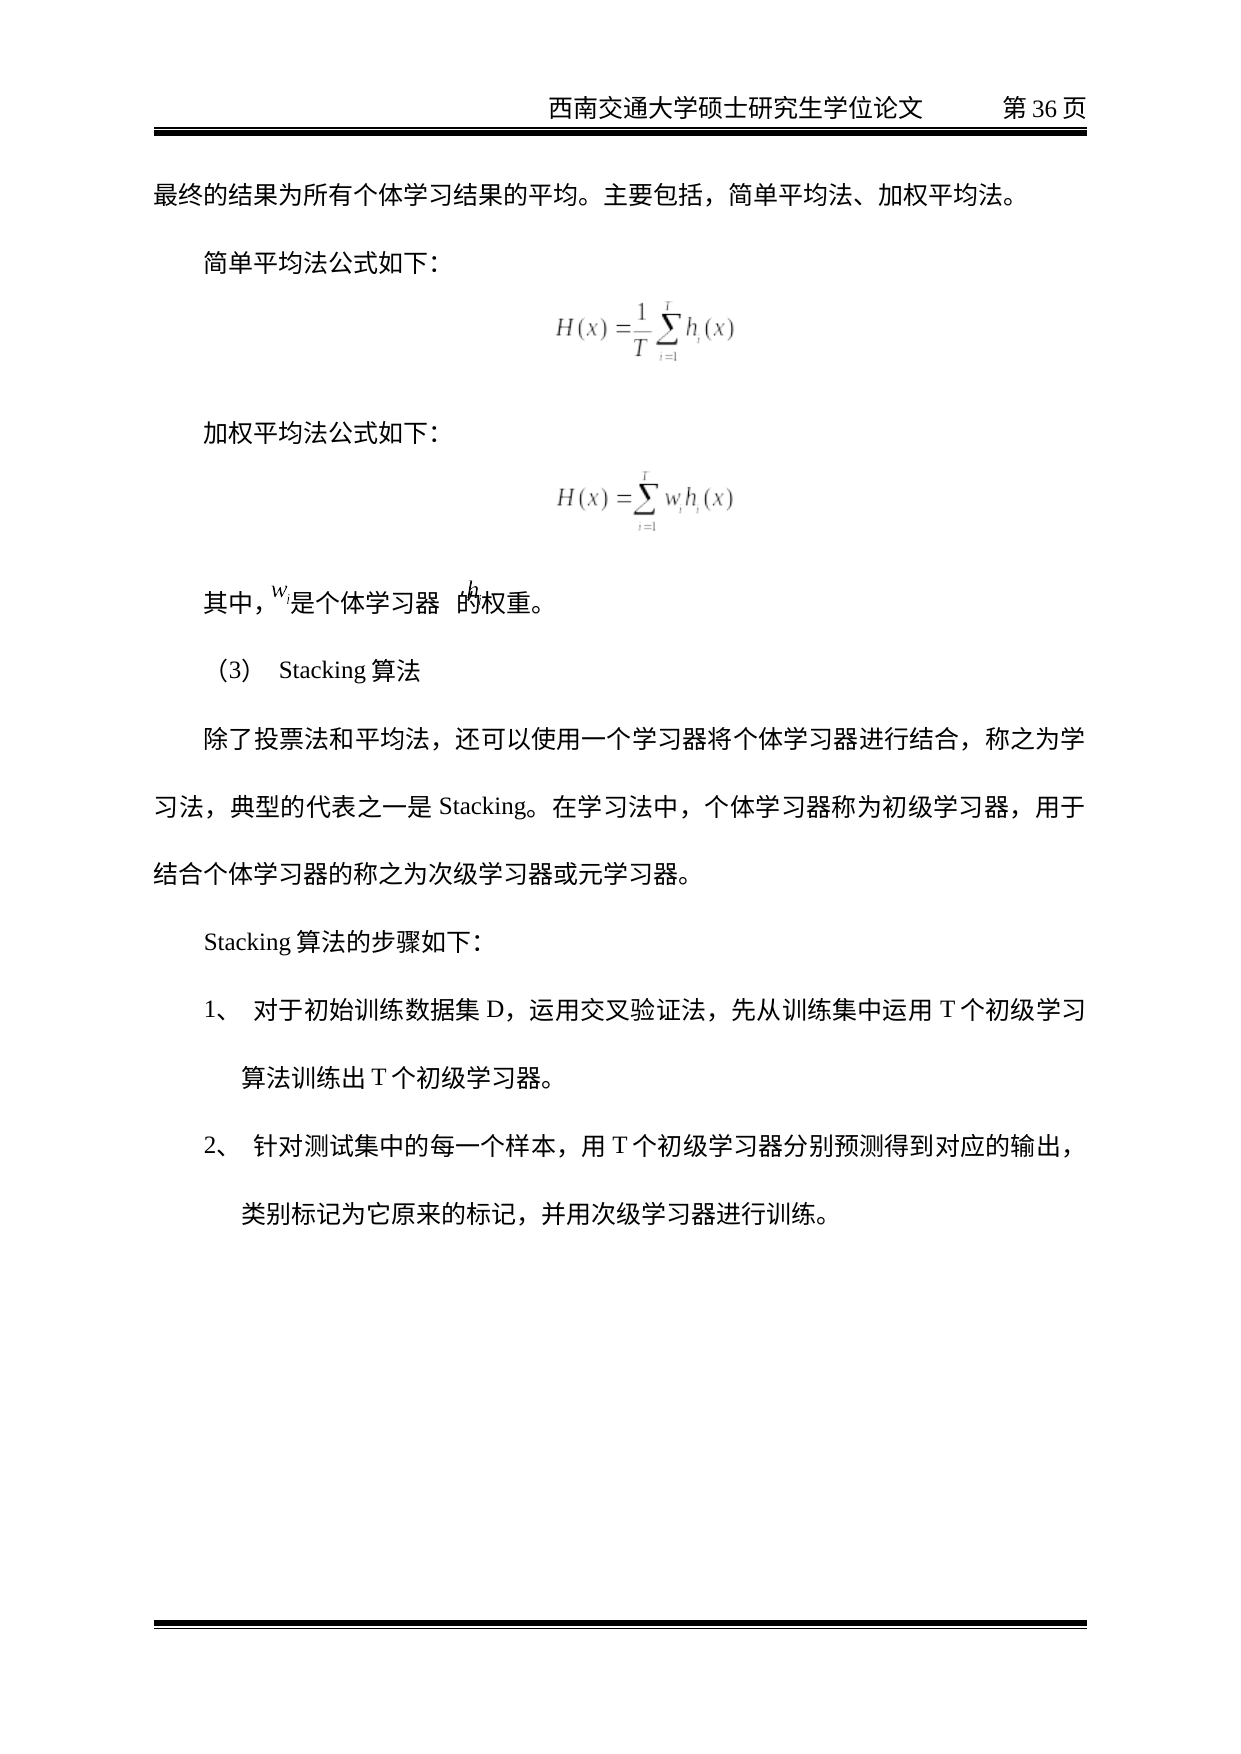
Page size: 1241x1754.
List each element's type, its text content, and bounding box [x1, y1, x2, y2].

text 除了投票法和平均法，还可以使用一个学习器将个体学习器进行结合，称之为学习法，典型的代表之一是Stacking。在学习法中，个体学习器称为初级学习器，用于结合个体学习器的称之为次级学习器或元学习器。 [153, 703, 1087, 907]
text Stacking算法的步骤如下： [153, 907, 1087, 975]
text 其中， 是个体学习器 的权重。 [153, 567, 1087, 635]
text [153, 160, 1087, 228]
list 对于初始训练数据集D，运用交叉验证法，先从训练集中运用T个初级学习算法训练出T个初级学习器。 [203, 975, 1087, 1111]
text 加权平均法公式如下： [153, 398, 1087, 466]
text 简单平均法公式如下： [153, 228, 1087, 296]
list Stacking算法 [203, 635, 1087, 703]
list 针对测试集中的每一个样本，用T个初级学习器分别预测得到对应的输出，类别标记为它原来的标记，并用次级学习器进行训练。 [203, 1111, 1087, 1247]
